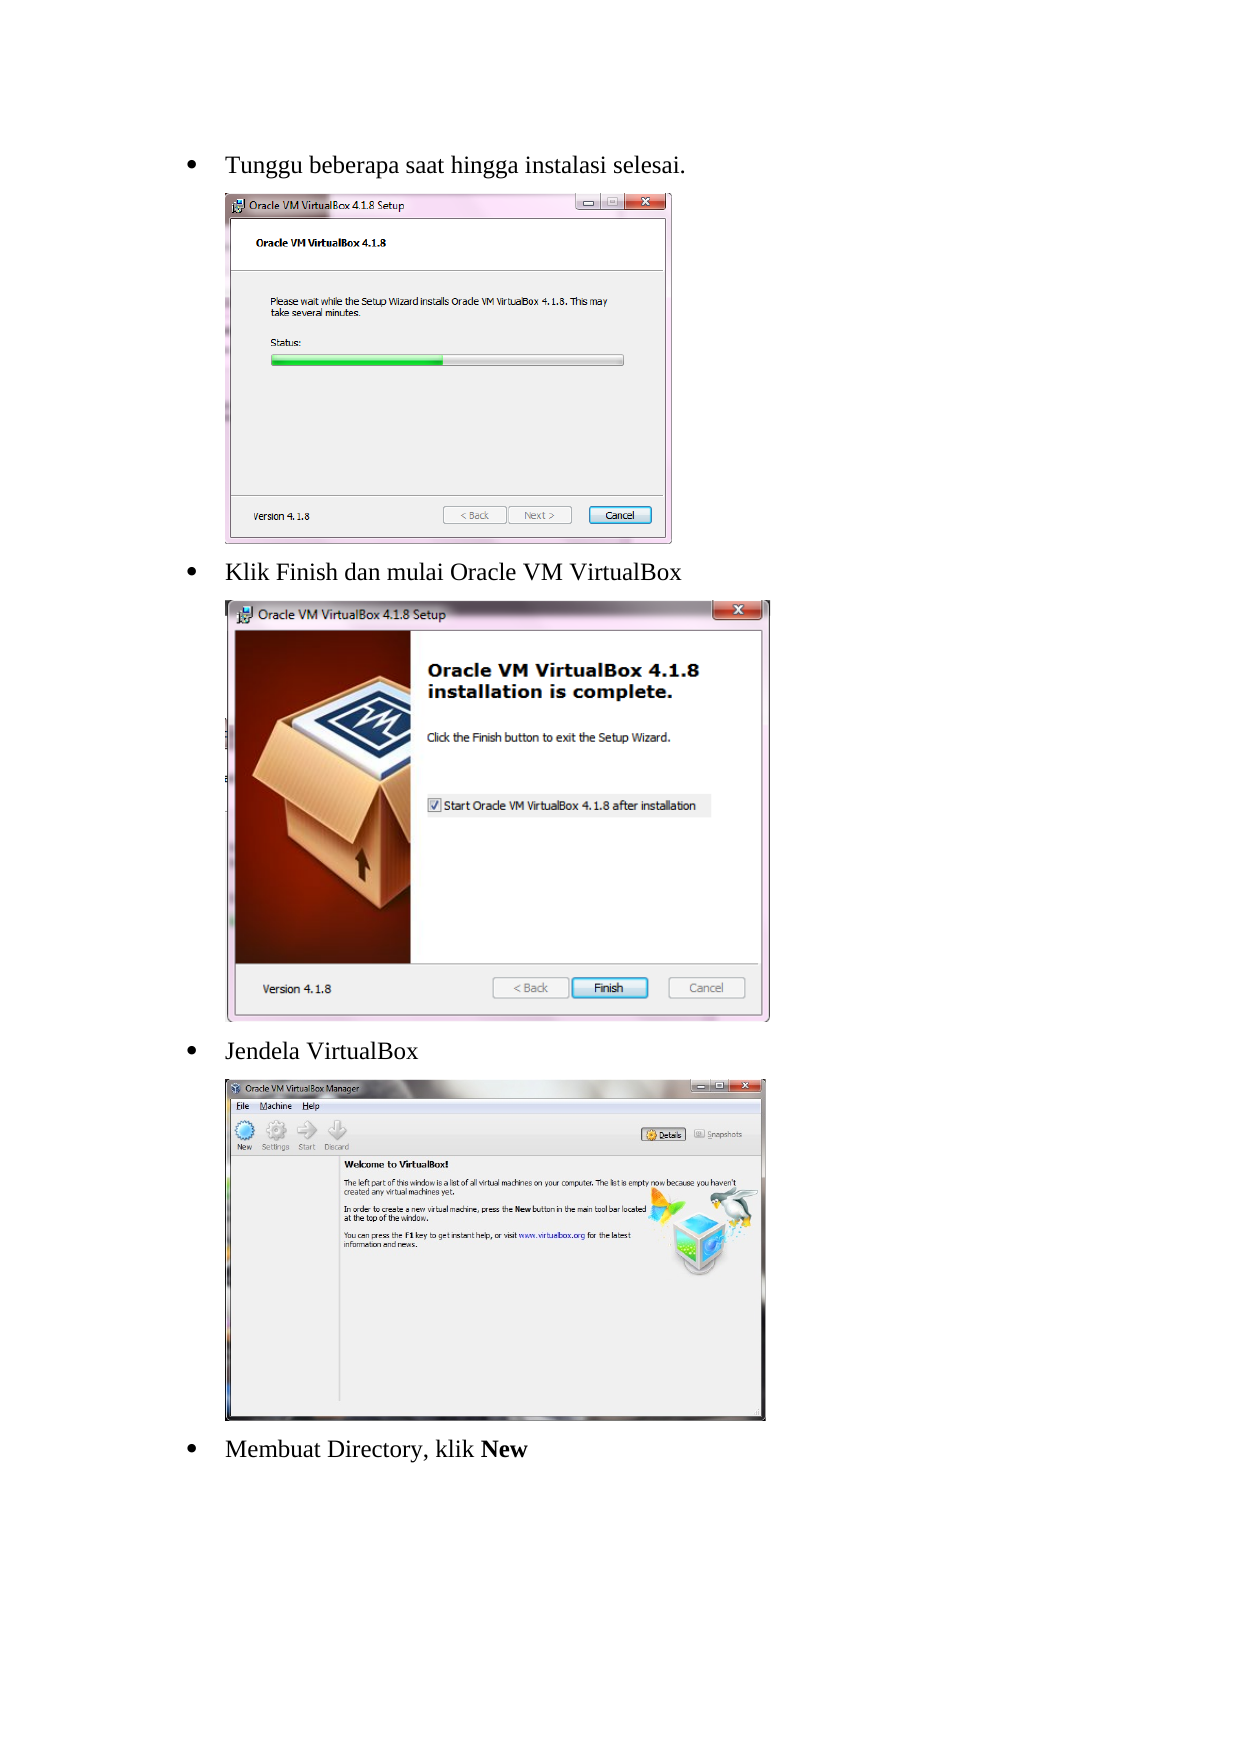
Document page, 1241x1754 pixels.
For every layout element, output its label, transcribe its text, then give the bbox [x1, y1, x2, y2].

list Jendela VirtualBox [187, 1036, 1090, 1065]
picture [225, 600, 771, 1022]
picture [225, 193, 672, 544]
list Membuat Directory, klik New [187, 1434, 1090, 1463]
picture [225, 1079, 766, 1421]
list Klik Finish dan mulai Oracle VM VirtualBox [187, 557, 1090, 586]
list Tunggu beberapa saat hingga instalasi selesai. [187, 150, 1090, 179]
